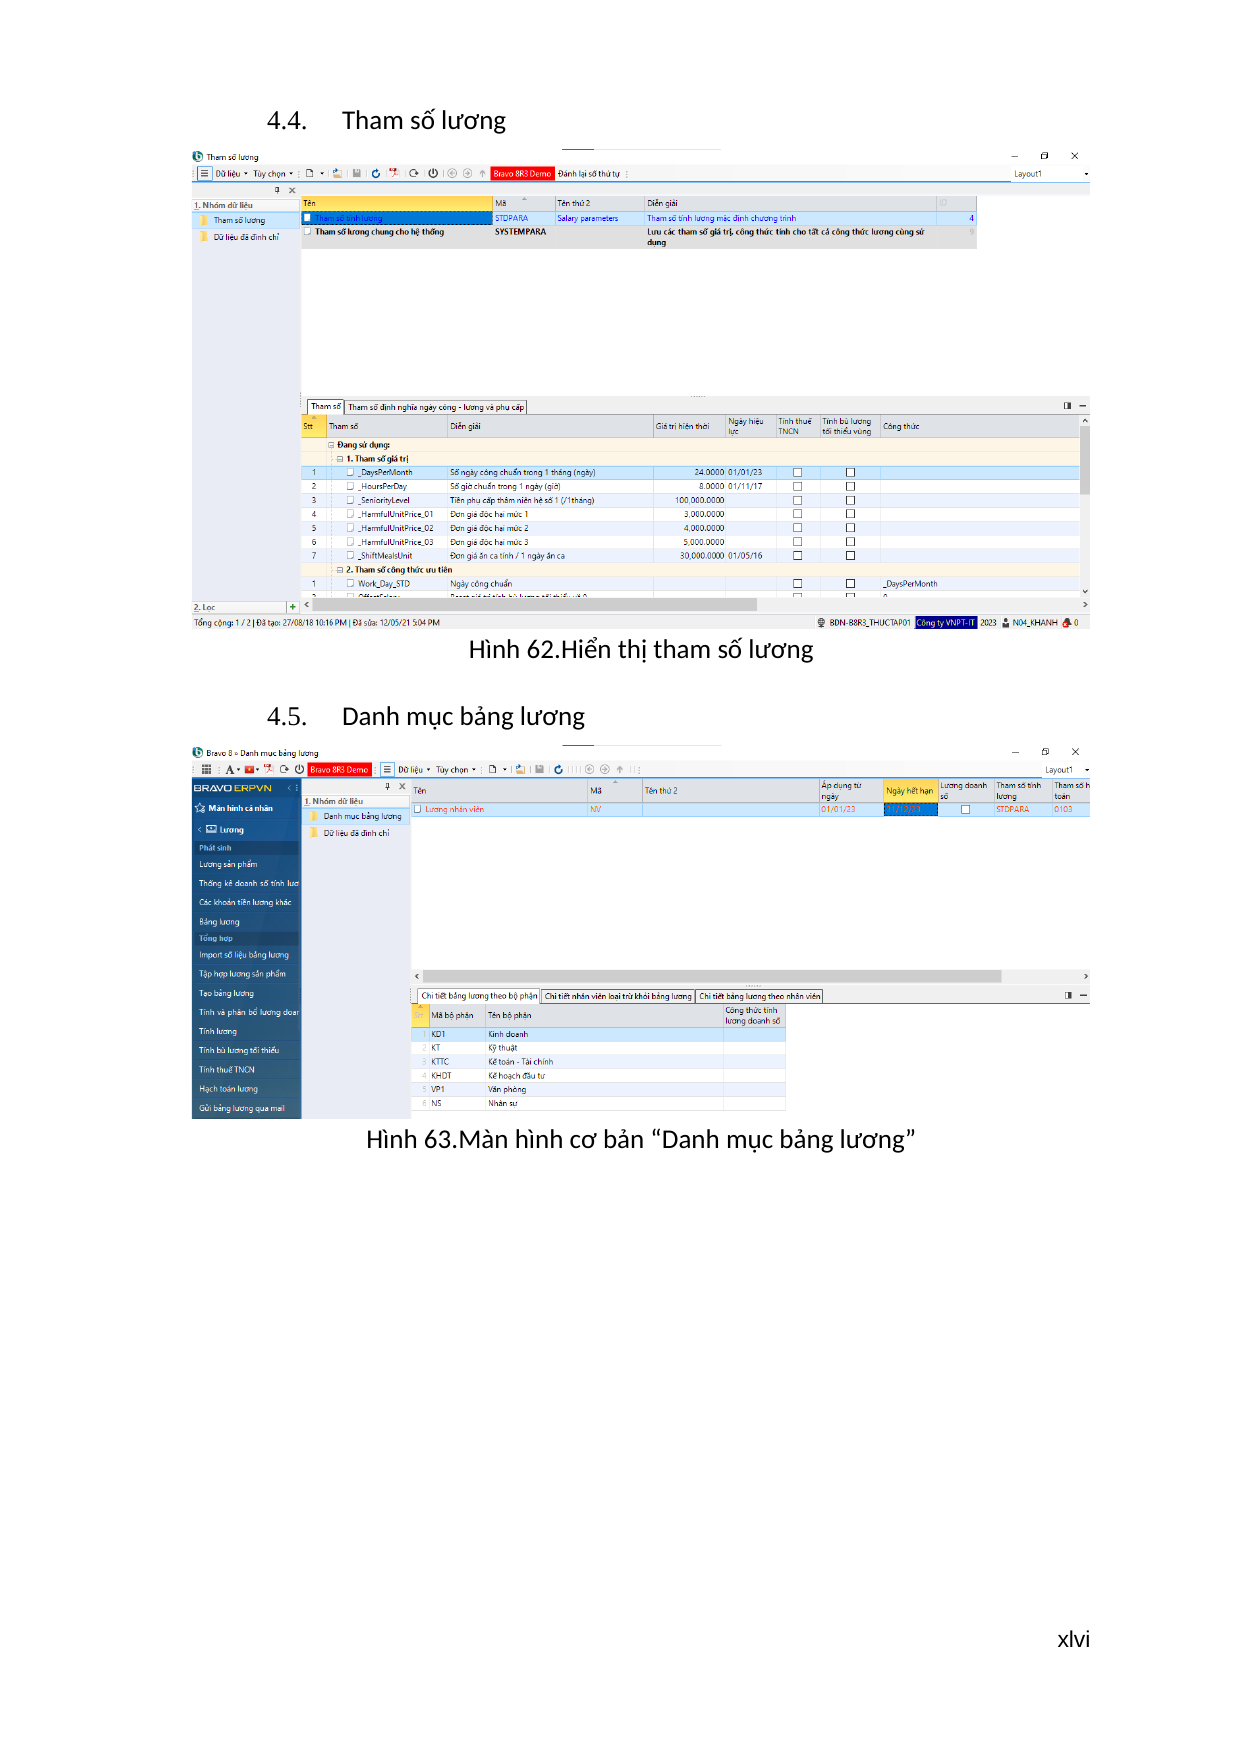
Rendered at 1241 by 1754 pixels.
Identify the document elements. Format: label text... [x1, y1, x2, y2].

subtitle Tham số lương [267, 103, 1090, 136]
text Hình 63.Màn hình cơ bản “Danh mục bảng lương” [192, 1122, 1090, 1155]
picture [191, 745, 1090, 1119]
picture [191, 149, 1090, 629]
text Hình 62.Hiển thị tham số lương [192, 633, 1090, 666]
subtitle Danh mục bảng lương [267, 699, 1090, 732]
